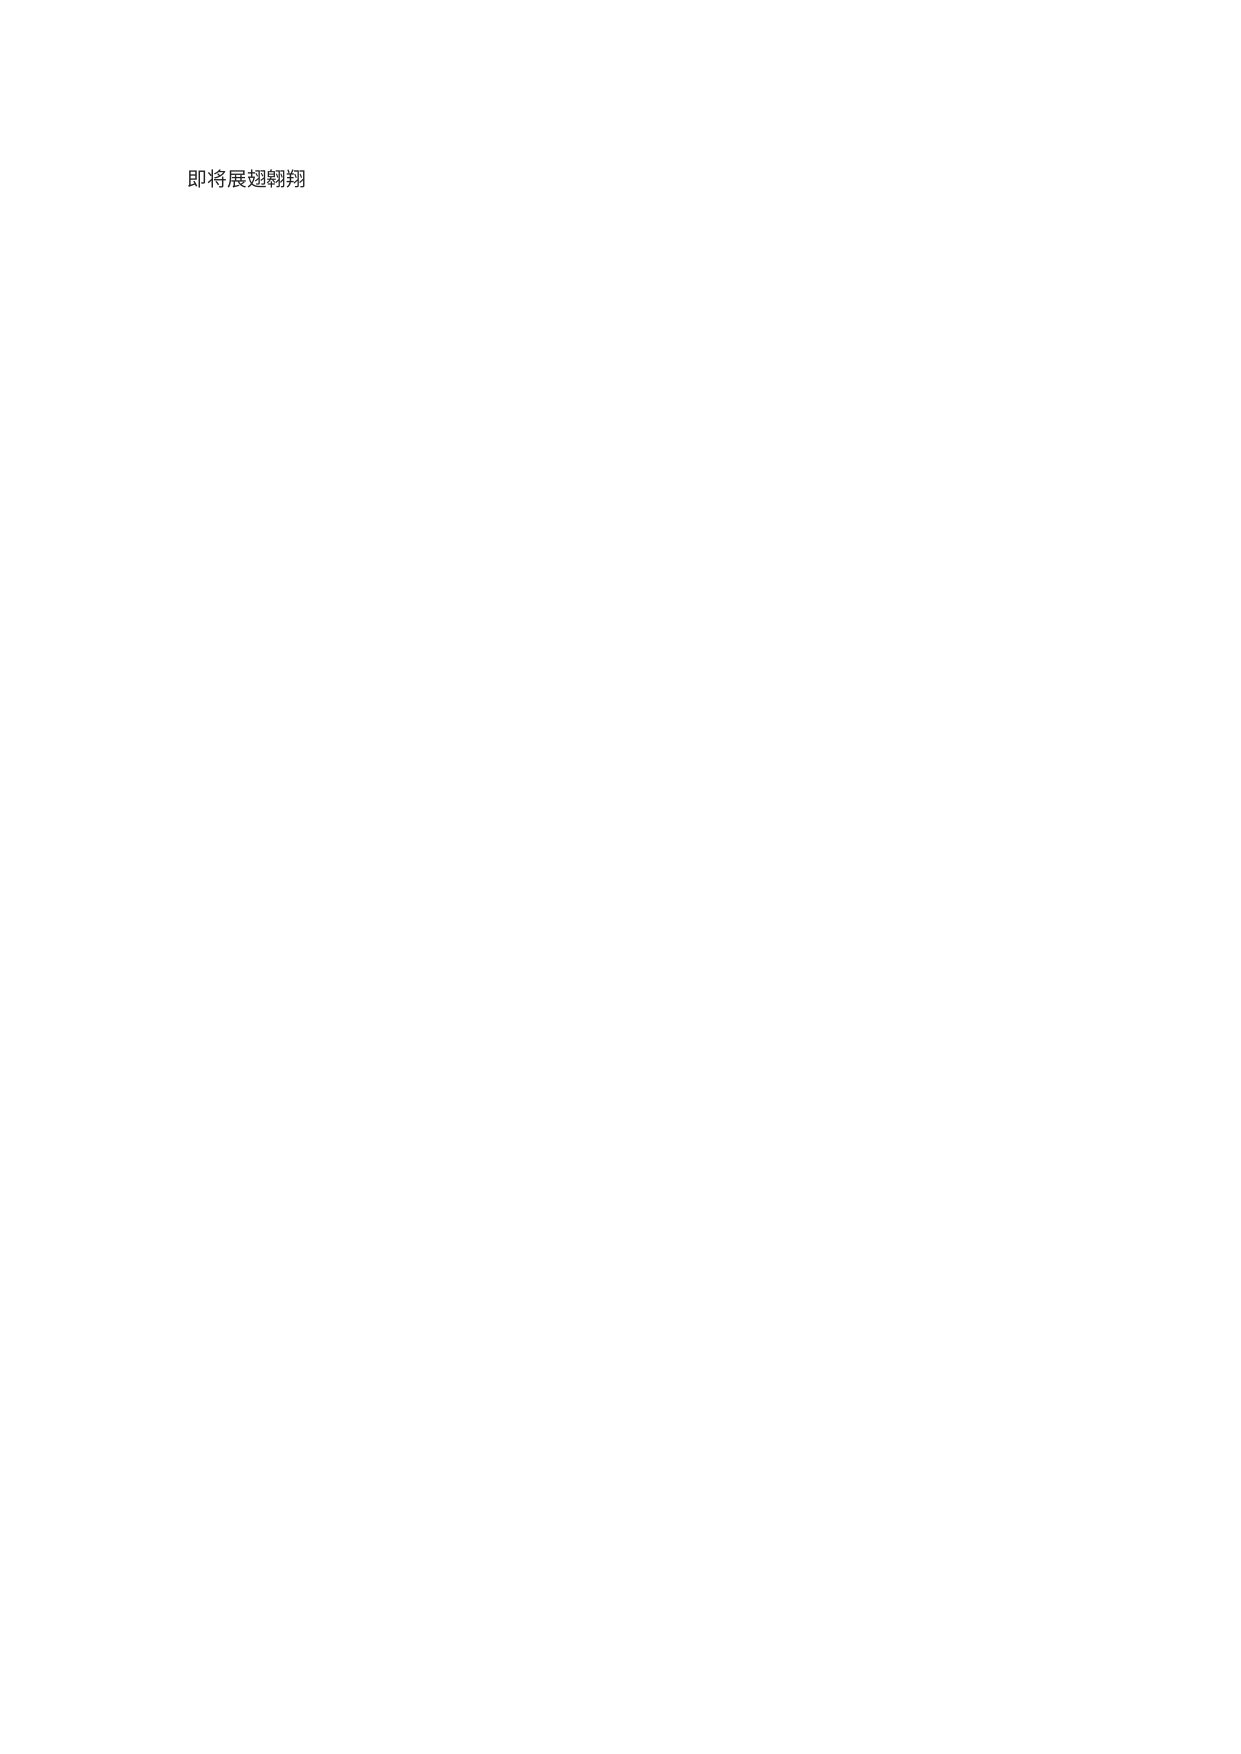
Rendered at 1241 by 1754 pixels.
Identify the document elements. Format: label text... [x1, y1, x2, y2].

text 即将展翅翱翔 [187, 162, 1053, 194]
